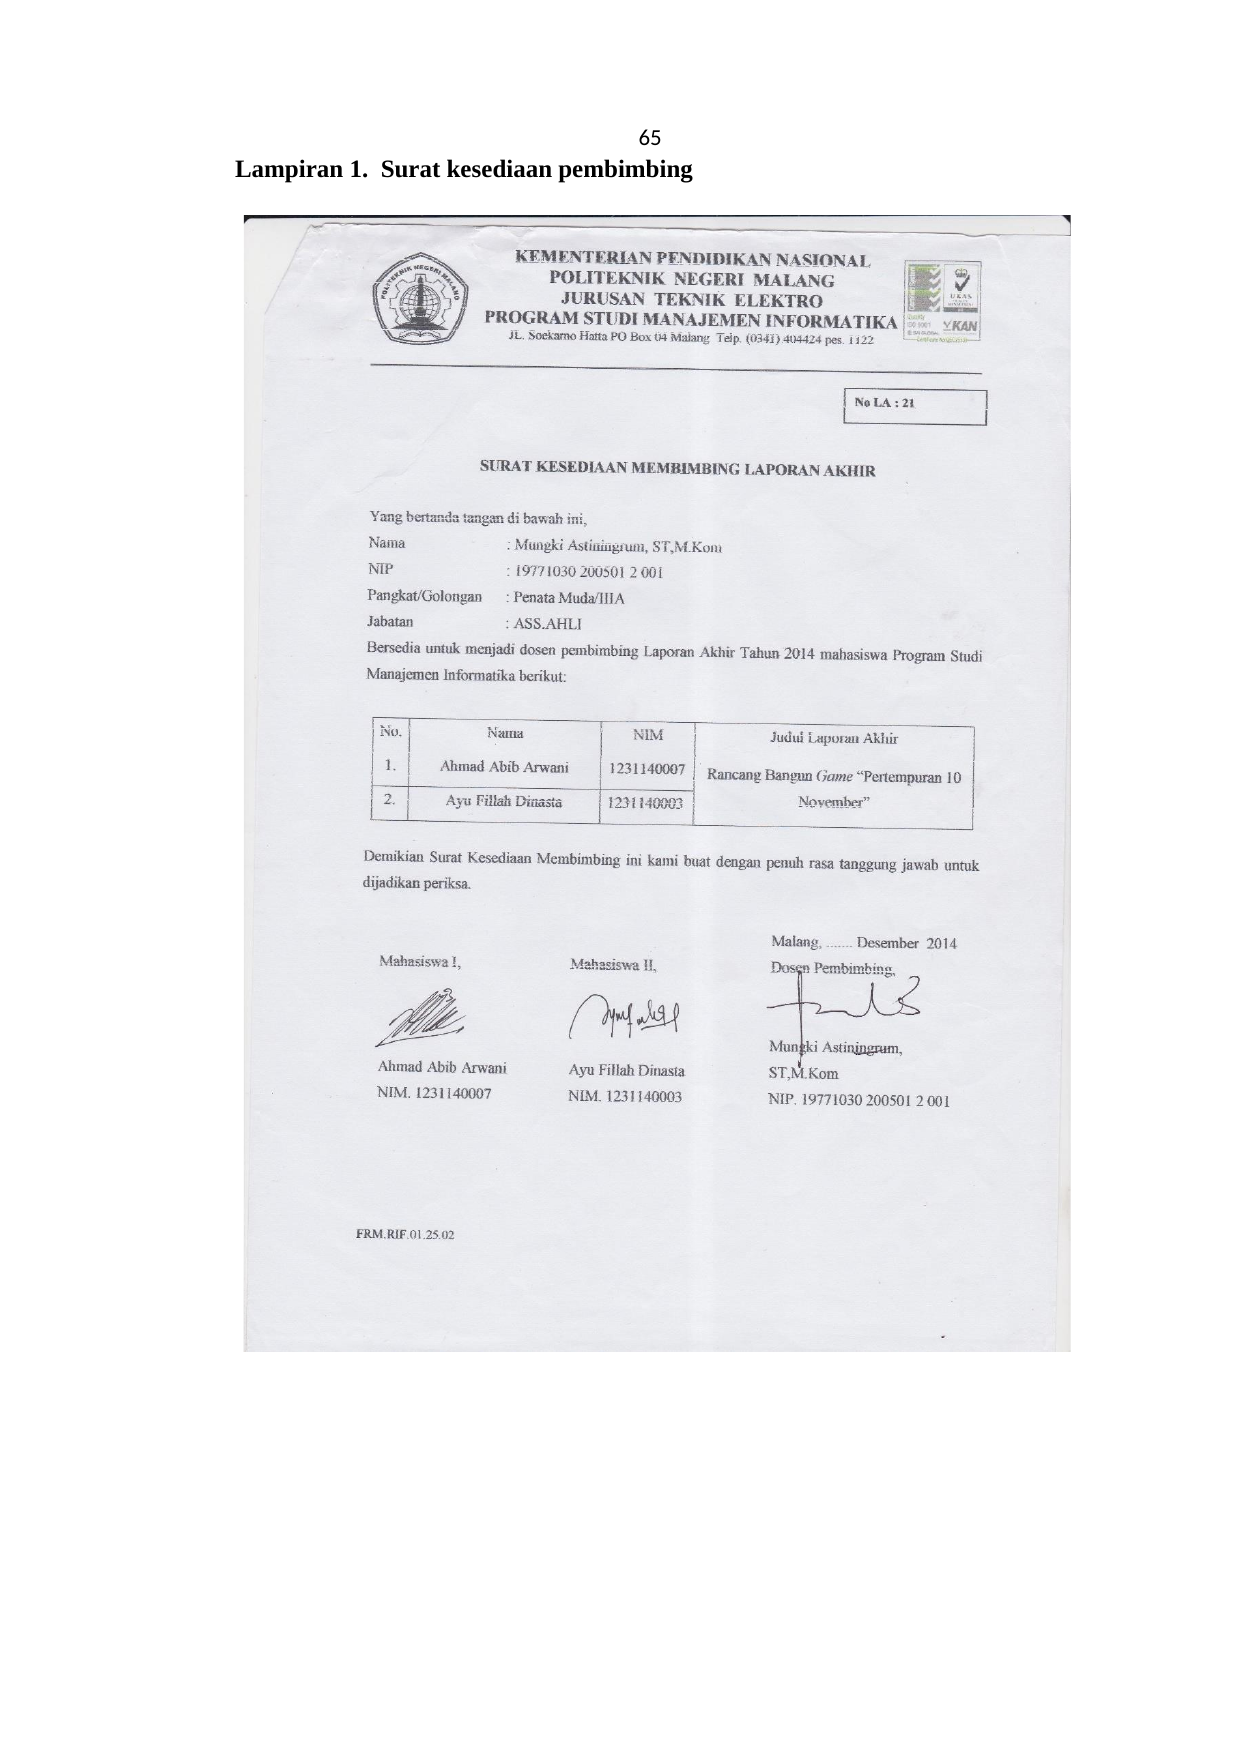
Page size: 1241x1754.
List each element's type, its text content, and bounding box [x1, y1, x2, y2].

text 65 [236, 123, 661, 151]
subtitle Lampiran 1. Surat kesediaan pembimbing [235, 154, 1051, 182]
picture [243, 215, 1071, 1352]
